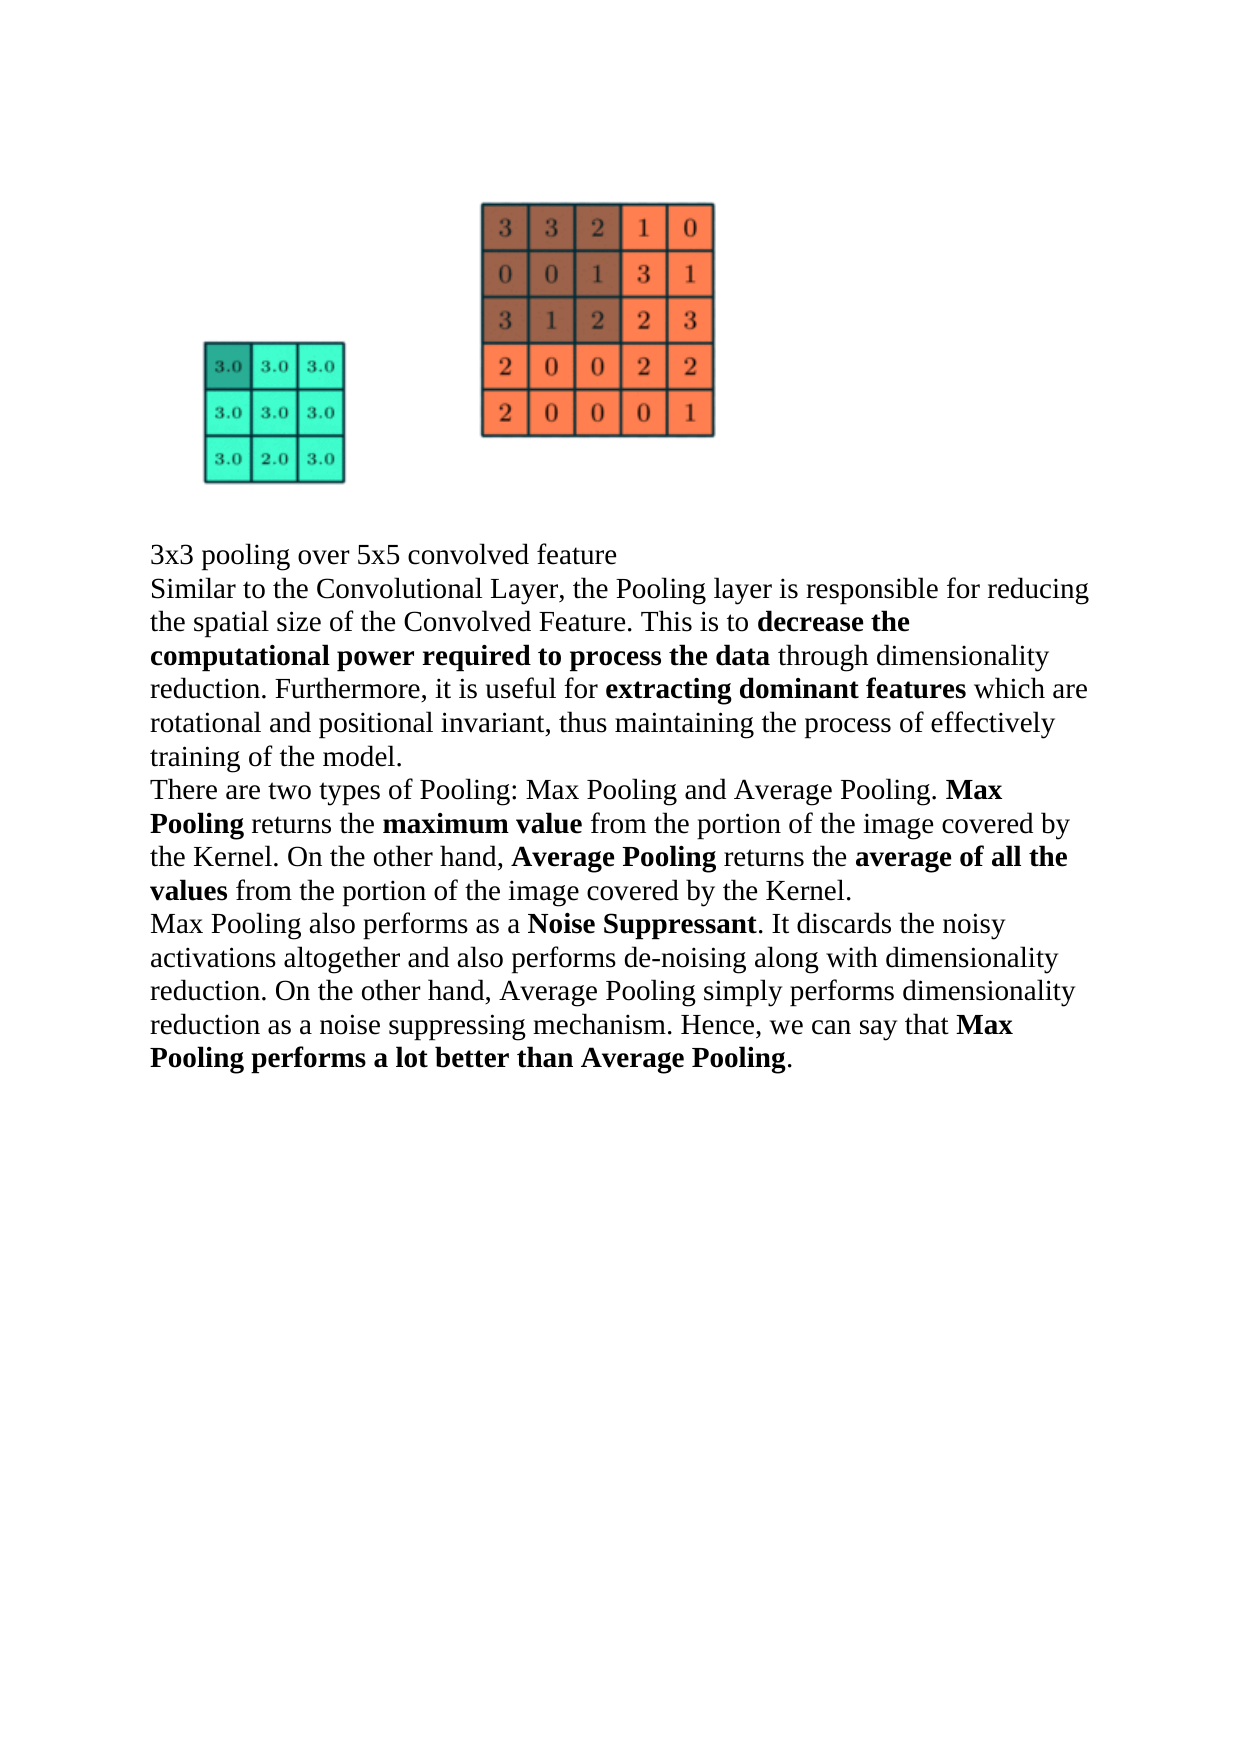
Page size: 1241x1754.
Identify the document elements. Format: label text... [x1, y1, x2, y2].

text Max Pooling also performs as a Noise Suppressant. It discards the noisy activations altogether and also performs de-noising along with dimensionality reduction. On the other hand, Average Pooling simply performs dimensionality reduction as a noise suppressing mechanism. Hence, we can say that Max Pooling performs a lot better than Average Pooling. [150, 906, 1090, 1074]
text There are two types of Pooling: Max Pooling and Average Pooling. Max Pooling returns the maximum value from the portion of the image covered by the Kernel. On the other hand, Average Pooling returns the average of all the values from the portion of the image covered by the Kernel. [150, 772, 1090, 906]
text 3x3 pooling over 5x5 convolved feature [150, 537, 1090, 571]
text Similar to the Convolutional Layer, the Pooling layer is responsible for reducing the spatial size of the Convolved Feature. This is to decrease the computational power required to process the data through dimensionality reduction. Furthermore, it is useful for extracting dominant features which are rotational and positional invariant, thus maintaining the process of effectively training of the model. [150, 571, 1090, 772]
picture [150, 150, 769, 538]
